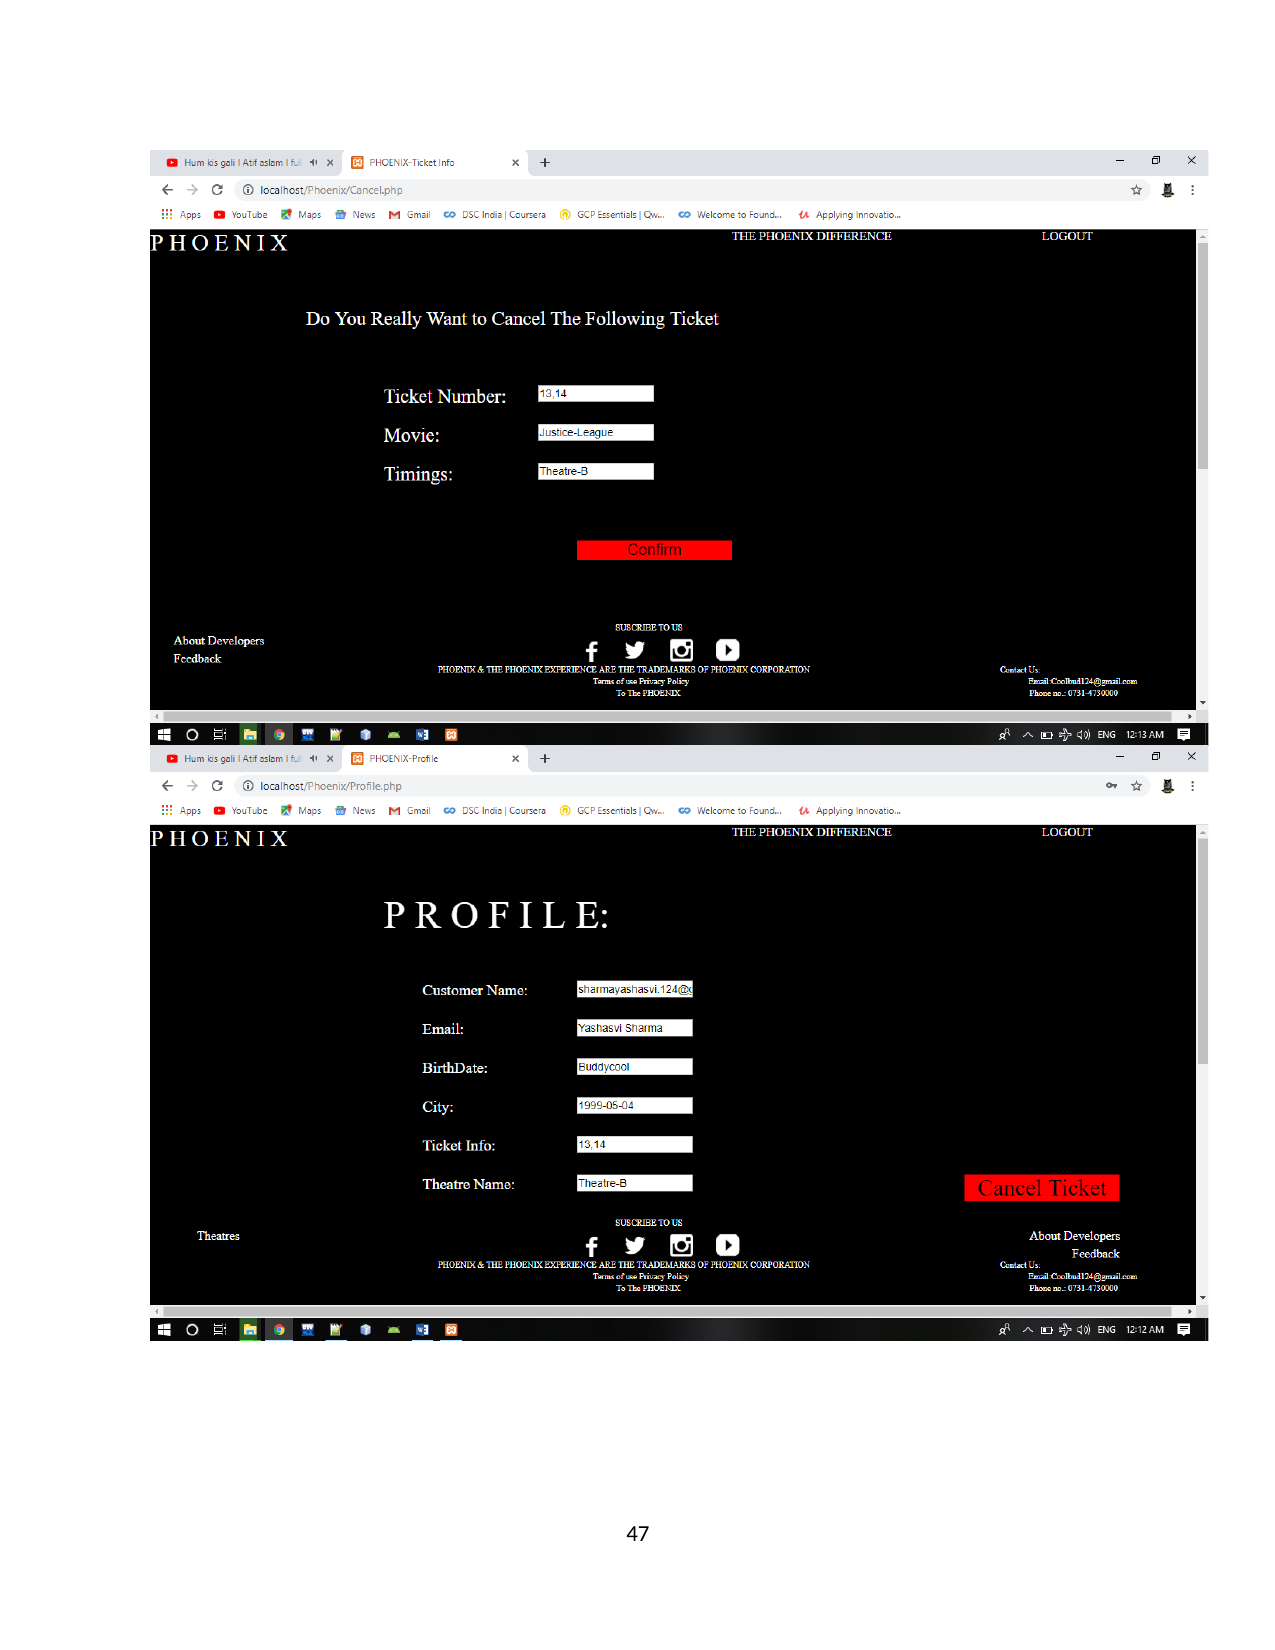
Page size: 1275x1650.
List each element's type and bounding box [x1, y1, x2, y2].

picture [150, 150, 1209, 1341]
